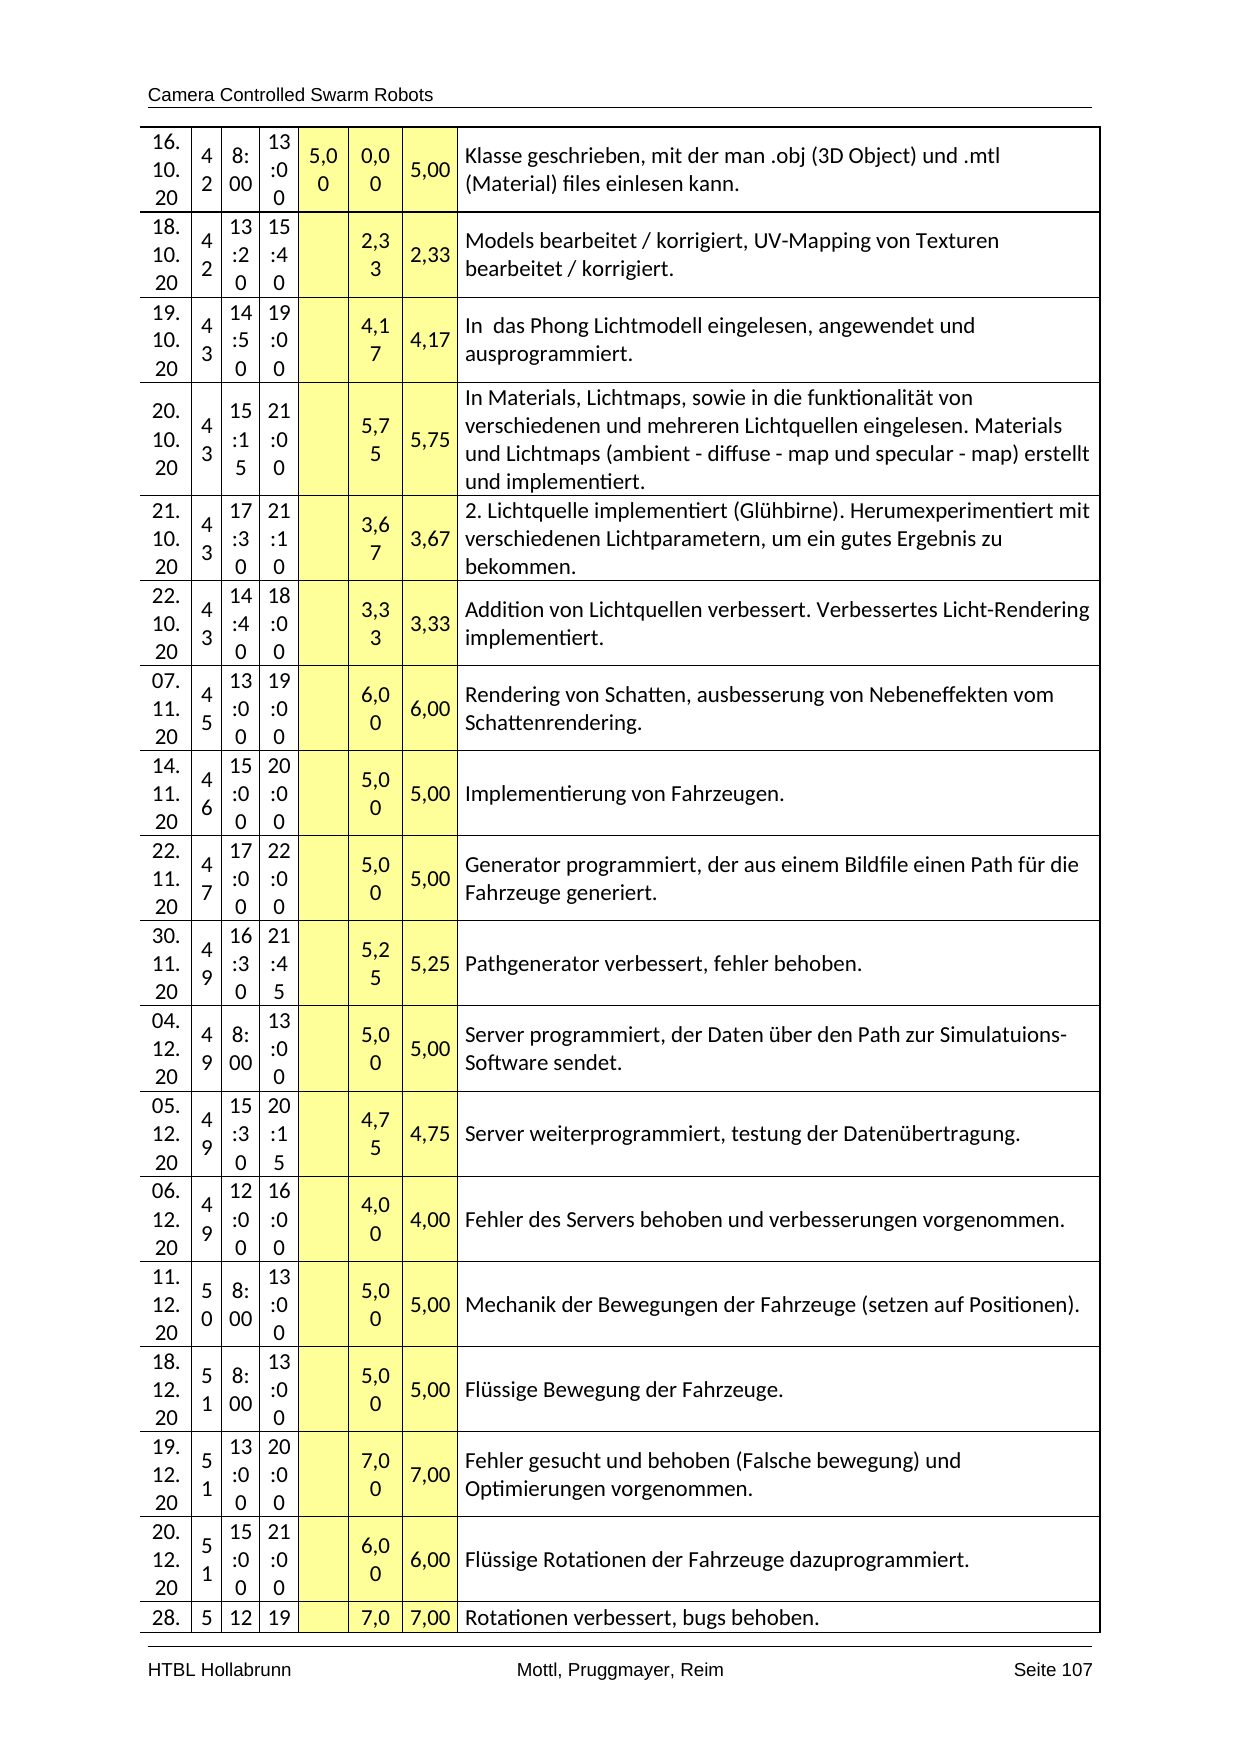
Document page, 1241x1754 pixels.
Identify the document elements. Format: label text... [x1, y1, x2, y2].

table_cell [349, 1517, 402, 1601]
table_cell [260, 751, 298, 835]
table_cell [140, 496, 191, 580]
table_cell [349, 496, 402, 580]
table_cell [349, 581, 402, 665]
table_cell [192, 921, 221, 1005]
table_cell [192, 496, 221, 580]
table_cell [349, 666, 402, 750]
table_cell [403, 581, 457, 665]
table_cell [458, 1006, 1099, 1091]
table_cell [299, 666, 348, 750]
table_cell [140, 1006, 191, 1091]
table_cell 4,17 [403, 298, 457, 382]
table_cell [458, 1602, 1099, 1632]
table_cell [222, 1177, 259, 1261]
table_cell 8:00 [222, 128, 259, 211]
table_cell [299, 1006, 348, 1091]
table_cell In das Phong Lichtmodell eingelesen, angewendet und ausprogrammiert. [458, 298, 1099, 382]
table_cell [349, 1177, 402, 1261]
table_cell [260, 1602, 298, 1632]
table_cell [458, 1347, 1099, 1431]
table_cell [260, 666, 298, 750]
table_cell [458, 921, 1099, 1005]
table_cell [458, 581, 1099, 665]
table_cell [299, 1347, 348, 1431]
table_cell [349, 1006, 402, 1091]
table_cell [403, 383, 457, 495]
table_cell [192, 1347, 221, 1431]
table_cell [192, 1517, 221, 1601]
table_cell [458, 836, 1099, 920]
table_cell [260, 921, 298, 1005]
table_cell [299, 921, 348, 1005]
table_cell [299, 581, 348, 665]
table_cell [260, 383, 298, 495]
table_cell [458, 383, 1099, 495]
table_cell 16.10.20 [140, 128, 191, 211]
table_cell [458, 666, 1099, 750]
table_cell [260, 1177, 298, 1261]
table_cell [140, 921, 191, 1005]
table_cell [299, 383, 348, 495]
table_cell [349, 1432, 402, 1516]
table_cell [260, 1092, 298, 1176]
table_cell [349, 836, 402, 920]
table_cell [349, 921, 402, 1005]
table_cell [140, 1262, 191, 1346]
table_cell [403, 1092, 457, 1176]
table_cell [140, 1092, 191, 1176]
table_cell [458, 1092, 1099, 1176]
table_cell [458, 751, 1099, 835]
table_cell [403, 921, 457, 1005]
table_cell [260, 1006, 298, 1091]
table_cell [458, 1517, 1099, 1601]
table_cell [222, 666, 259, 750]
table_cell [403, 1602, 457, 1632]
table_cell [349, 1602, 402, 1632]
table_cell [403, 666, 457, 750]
table_cell [299, 213, 348, 297]
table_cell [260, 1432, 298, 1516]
table_cell 5,00 [403, 128, 457, 211]
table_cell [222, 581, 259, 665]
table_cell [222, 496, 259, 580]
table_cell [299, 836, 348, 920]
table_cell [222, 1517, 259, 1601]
table_cell 43 [192, 298, 221, 382]
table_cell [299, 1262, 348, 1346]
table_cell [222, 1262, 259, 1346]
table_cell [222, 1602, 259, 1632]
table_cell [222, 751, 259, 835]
table_cell Models bearbeitet / korrigiert, UV-Mapping von Texturen bearbeitet / korrigiert. [458, 213, 1099, 297]
table_cell 13:20 [222, 213, 259, 297]
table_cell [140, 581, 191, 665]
table_cell 4,17 [349, 298, 402, 382]
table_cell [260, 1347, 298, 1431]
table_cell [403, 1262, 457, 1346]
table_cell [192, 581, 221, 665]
table_cell 42 [192, 213, 221, 297]
table_cell 15:40 [260, 213, 298, 297]
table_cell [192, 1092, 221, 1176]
table_cell 19:00 [260, 298, 298, 382]
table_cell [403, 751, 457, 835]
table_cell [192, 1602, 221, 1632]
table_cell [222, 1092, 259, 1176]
table_cell [299, 298, 348, 382]
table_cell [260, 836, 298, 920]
table_cell 2,33 [349, 213, 402, 297]
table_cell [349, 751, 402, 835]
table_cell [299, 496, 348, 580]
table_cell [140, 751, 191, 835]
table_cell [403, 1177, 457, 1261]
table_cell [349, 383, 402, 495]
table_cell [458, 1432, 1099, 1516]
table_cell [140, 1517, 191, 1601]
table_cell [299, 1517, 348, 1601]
table_cell Klasse geschrieben, mit der man .obj (3D Object) und .mtl (Material) files einlesen kann. [458, 128, 1099, 211]
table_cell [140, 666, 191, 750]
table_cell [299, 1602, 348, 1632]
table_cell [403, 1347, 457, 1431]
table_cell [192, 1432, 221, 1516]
table_cell 43 [192, 383, 221, 495]
table_cell 19.10.20 [140, 298, 191, 382]
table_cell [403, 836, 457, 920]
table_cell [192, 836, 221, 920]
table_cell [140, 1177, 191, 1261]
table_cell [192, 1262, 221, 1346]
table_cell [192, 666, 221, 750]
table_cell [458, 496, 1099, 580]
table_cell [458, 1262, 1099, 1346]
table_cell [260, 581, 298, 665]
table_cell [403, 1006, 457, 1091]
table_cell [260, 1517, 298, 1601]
table_cell 5,00 [299, 128, 348, 211]
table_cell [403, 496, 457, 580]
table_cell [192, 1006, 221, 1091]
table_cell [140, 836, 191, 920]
table_cell 42 [192, 128, 221, 211]
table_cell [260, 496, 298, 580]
table_cell 2,33 [403, 213, 457, 297]
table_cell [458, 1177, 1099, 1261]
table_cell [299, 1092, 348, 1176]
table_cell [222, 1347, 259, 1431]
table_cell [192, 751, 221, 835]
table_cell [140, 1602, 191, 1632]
table_cell 13:00 [260, 128, 298, 211]
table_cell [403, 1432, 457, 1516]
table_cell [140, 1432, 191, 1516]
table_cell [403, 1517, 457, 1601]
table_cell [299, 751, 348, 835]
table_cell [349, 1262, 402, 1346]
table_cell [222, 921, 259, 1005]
table_cell 0,00 [349, 128, 402, 211]
table_cell 18.10.20 [140, 213, 191, 297]
table_cell 15:15 [222, 383, 259, 495]
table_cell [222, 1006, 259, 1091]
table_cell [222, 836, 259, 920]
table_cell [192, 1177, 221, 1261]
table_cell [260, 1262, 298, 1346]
table_cell 14:50 [222, 298, 259, 382]
table_cell 20.10.20 [140, 383, 191, 495]
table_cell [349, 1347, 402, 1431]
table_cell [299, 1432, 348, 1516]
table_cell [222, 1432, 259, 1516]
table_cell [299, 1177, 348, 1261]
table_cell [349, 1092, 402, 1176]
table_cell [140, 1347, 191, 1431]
